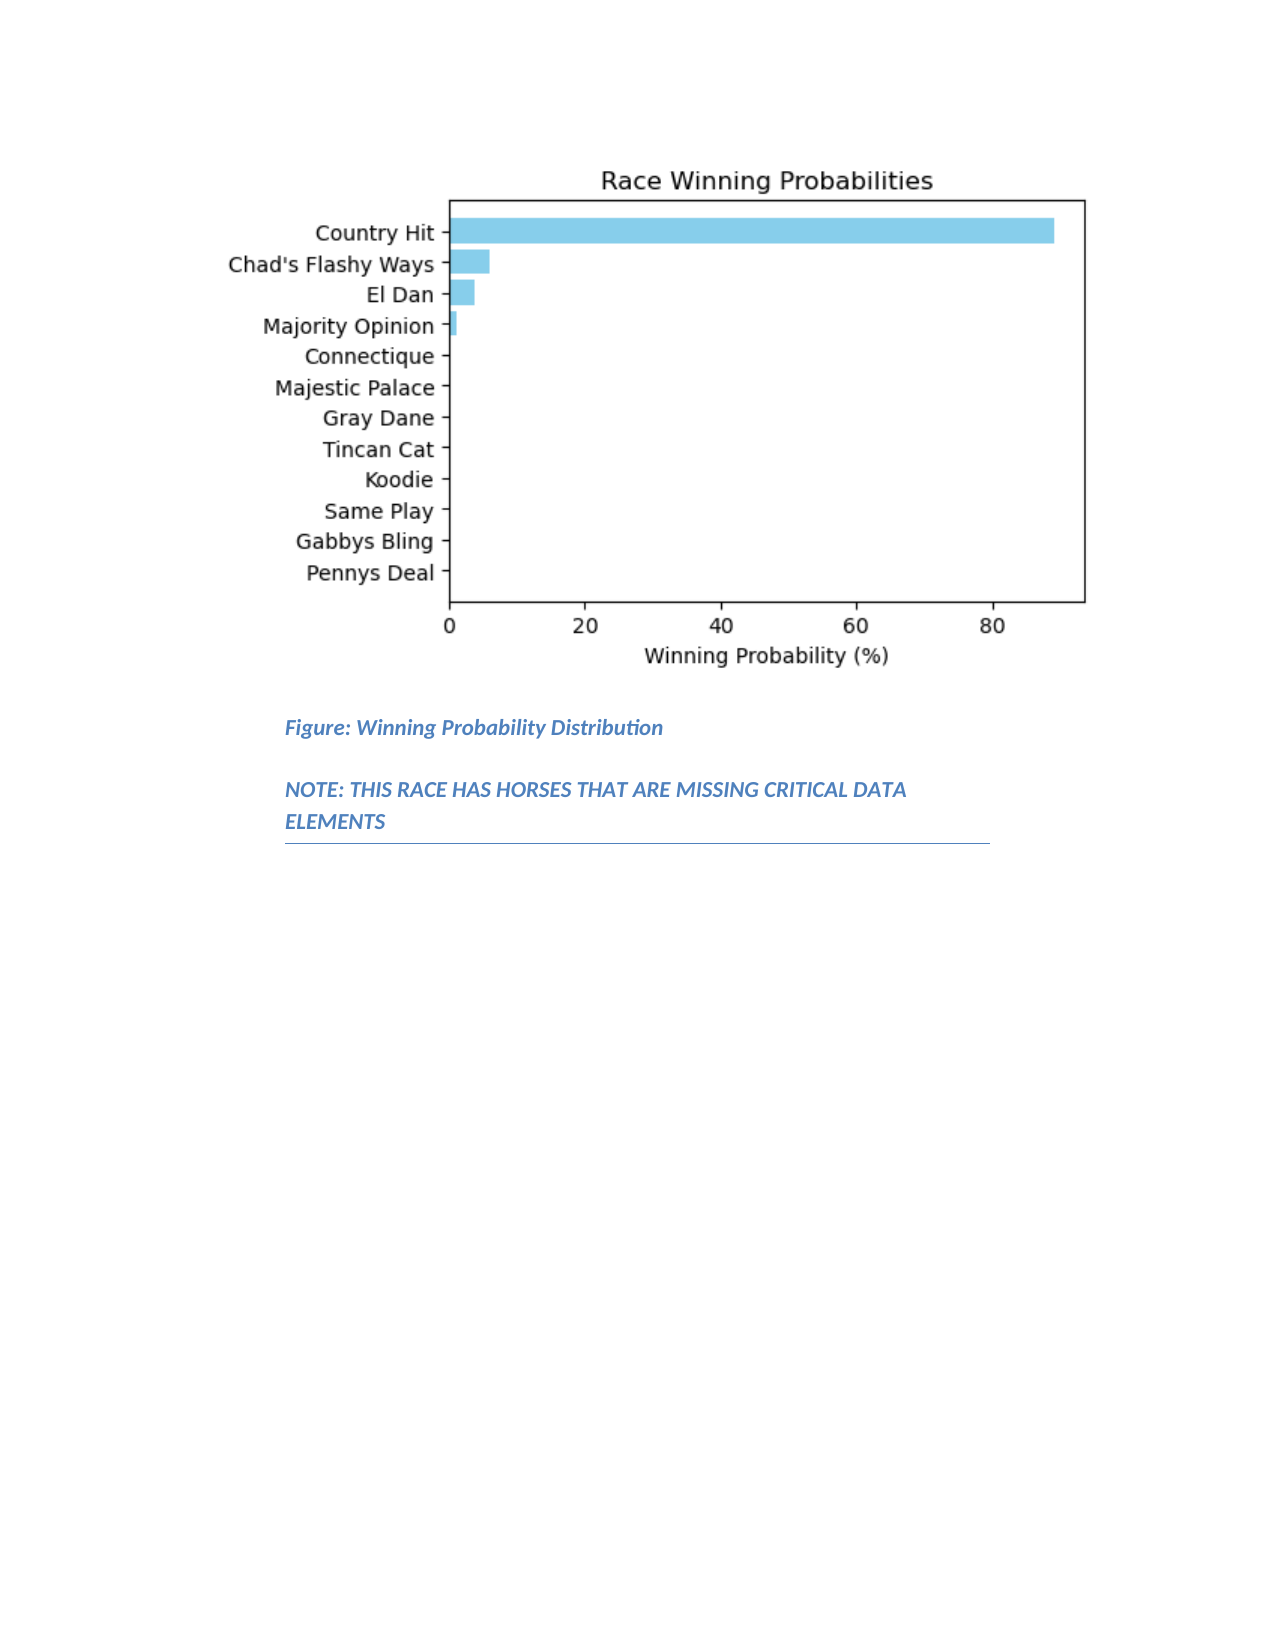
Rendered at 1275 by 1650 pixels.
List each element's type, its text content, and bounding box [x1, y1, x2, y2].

picture [206, 150, 1107, 689]
text NOTE: THIS RACE HAS HORSES THAT ARE MISSING CRITICAL DATA ELEMENTS [285, 775, 990, 843]
text Figure: Winning Probability Distribution [285, 713, 990, 742]
